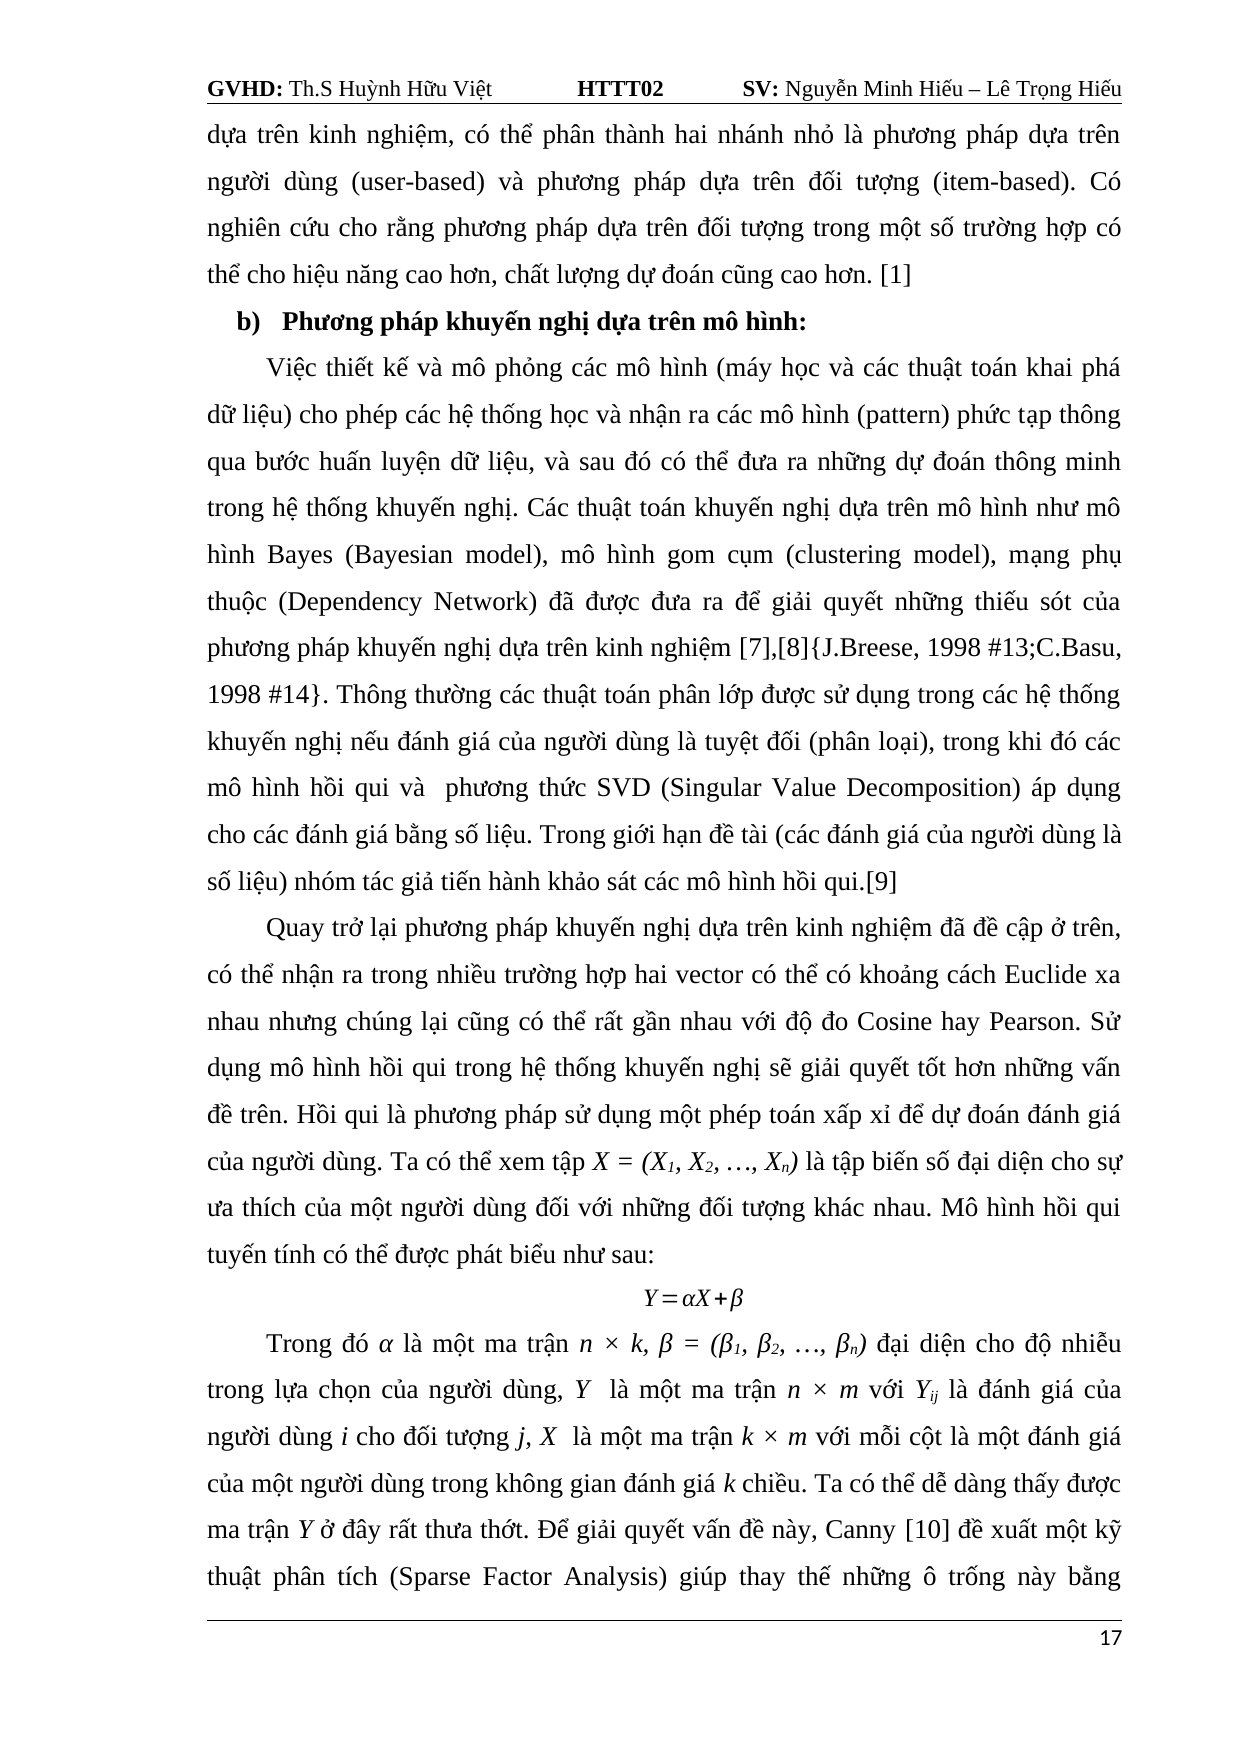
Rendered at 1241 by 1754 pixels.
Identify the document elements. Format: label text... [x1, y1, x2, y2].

text Việc thiết kế và mô phỏng các mô hình (máy học và các thuật toán khai phá dữ liệu) cho phép các hệ thống học và nhận ra các mô hình (pattern) phức tạp thông qua bước huấn luyện dữ liệu, và sau đó có thể đưa ra những dự đoán thông minh trong hệ thống khuyến nghị. Các thuật toán khuyến nghị dựa trên mô hình như mô hình Bayes (Bayesian model), mô hình gom cụm (clustering model), mạng phụ thuộc (Dependency Network) đã được đưa ra để giải quyết những thiếu sót của phương pháp khuyến nghị dựa trên kinh nghiệm [7],[8]{J.Breese, 1998 #13;C.Basu, 1998 #14}. Thông thường các thuật toán phân lớp được sử dụng trong các hệ thống khuyến nghị nếu đánh giá của người dùng là tuyệt đối (phân loại), trong khi đó các mô hình hồi qui và phương thức SVD (Singular Value Decomposition) áp dụng cho các đánh giá bằng số liệu. Trong giới hạn đề tài (các đánh giá của người dùng là số liệu) nhóm tác giả tiến hành khảo sát các mô hình hồi qui.[9] [207, 351, 1122, 896]
text Quay trở lại phương pháp khuyến nghị dựa trên kinh nghiệm đã đề cập ở trên, có thể nhận ra trong nhiều trường hợp hai vector có thể có khoảng cách Euclide xa nhau nhưng chúng lại cũng có thể rất gần nhau với độ đo Cosine hay Pearson. Sử dụng mô hình hồi qui trong hệ thống khuyến nghị sẽ giải quyết tốt hơn những vấn đề trên. Hồi qui là phương pháp sử dụng một phép toán xấp xỉ để dự đoán đánh giá của người dùng. Ta có thể xem tập X = (X1, X2, …, Xn) là tập biến số đại diện cho sự ưa thích của một người dùng đối với những đối tượng khác nhau. Mô hình hồi qui tuyến tính có thể được phát biểu như sau: [207, 911, 1122, 1269]
list Phương pháp khuyến nghị dựa trên mô hình: [207, 305, 1122, 336]
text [207, 1327, 1122, 1591]
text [207, 118, 1122, 289]
